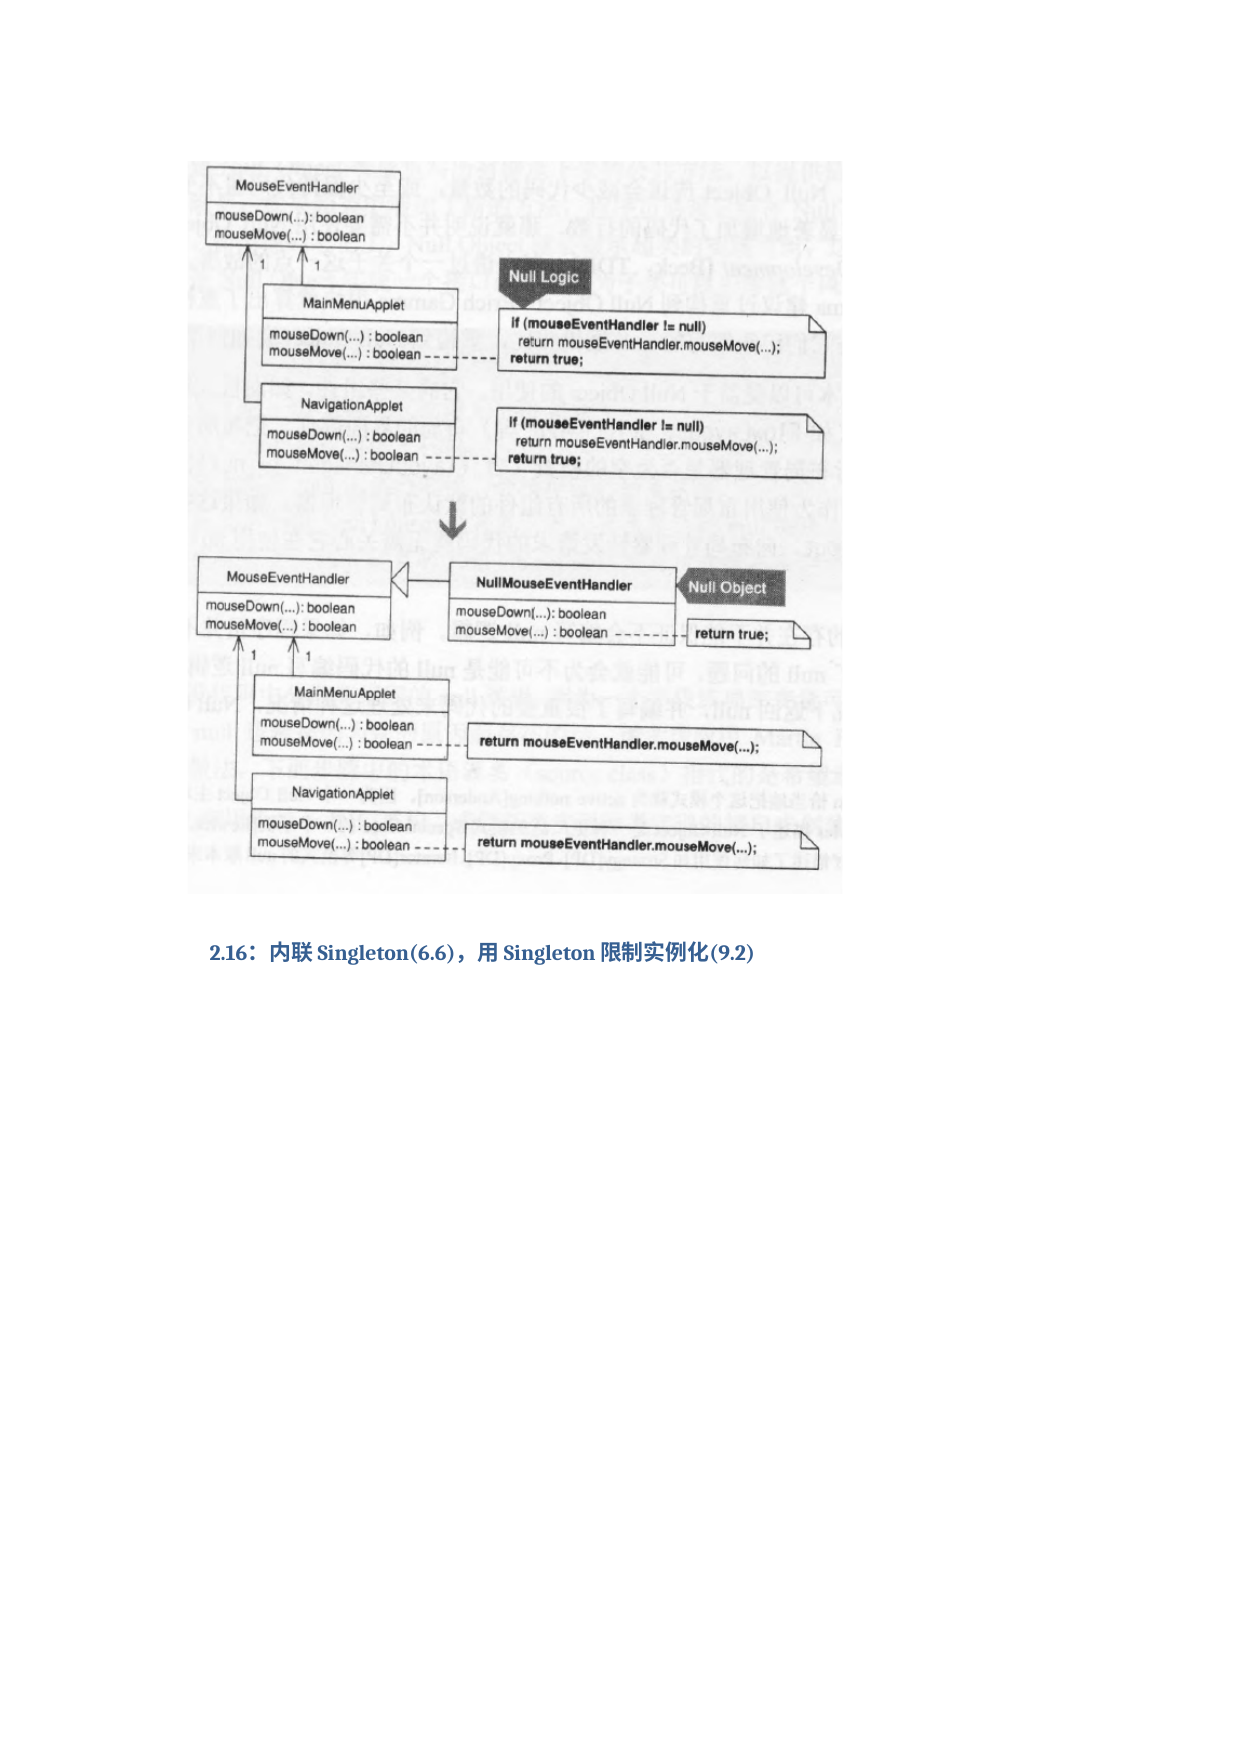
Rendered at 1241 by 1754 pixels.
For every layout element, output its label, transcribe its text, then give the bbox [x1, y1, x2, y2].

picture [187, 161, 843, 894]
subtitle 2.16：内联Singleton(6.6)，用Singleton限制实例化(9.2) [209, 934, 1031, 967]
